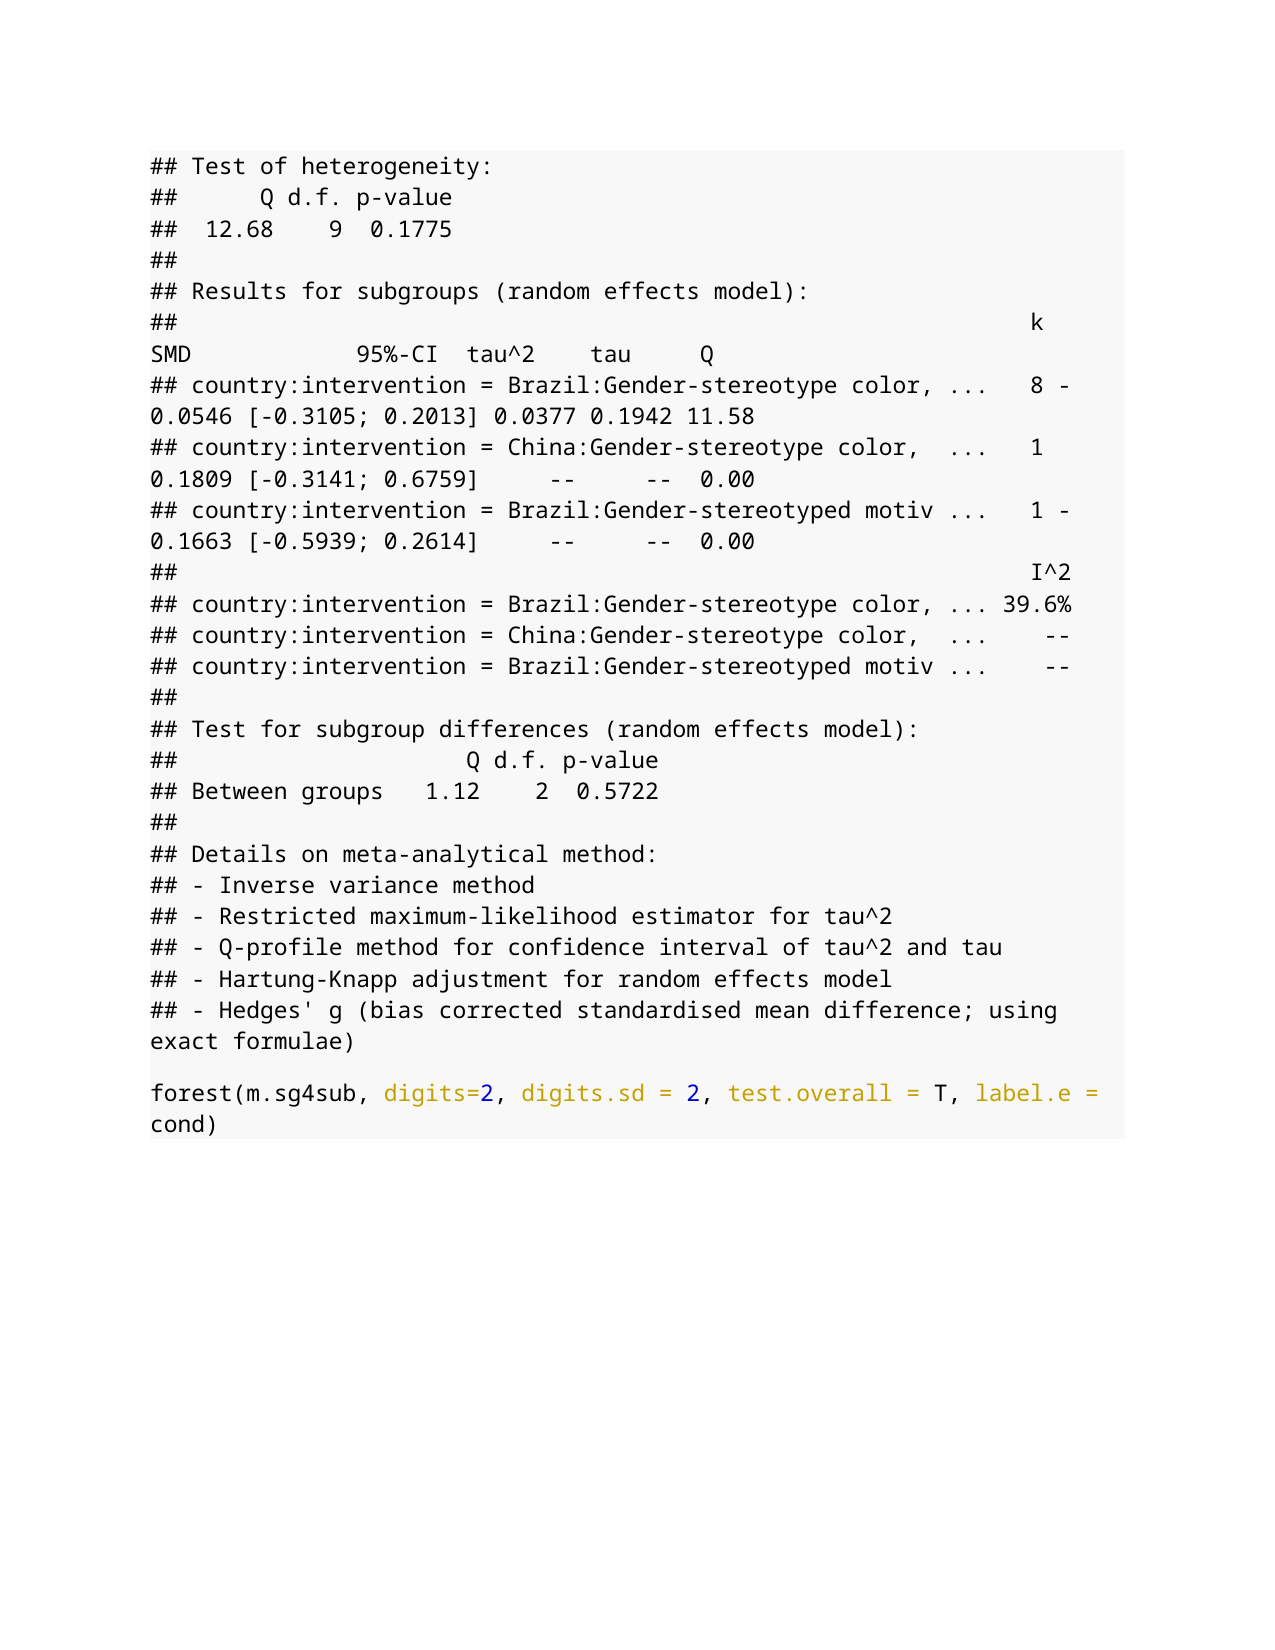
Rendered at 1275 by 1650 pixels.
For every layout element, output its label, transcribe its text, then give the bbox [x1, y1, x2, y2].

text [150, 150, 1125, 1056]
text forest(m.sg4sub, digits=2, digits.sd = 2, test.overall = T, label.e = cond) [219, 1077, 1125, 1139]
